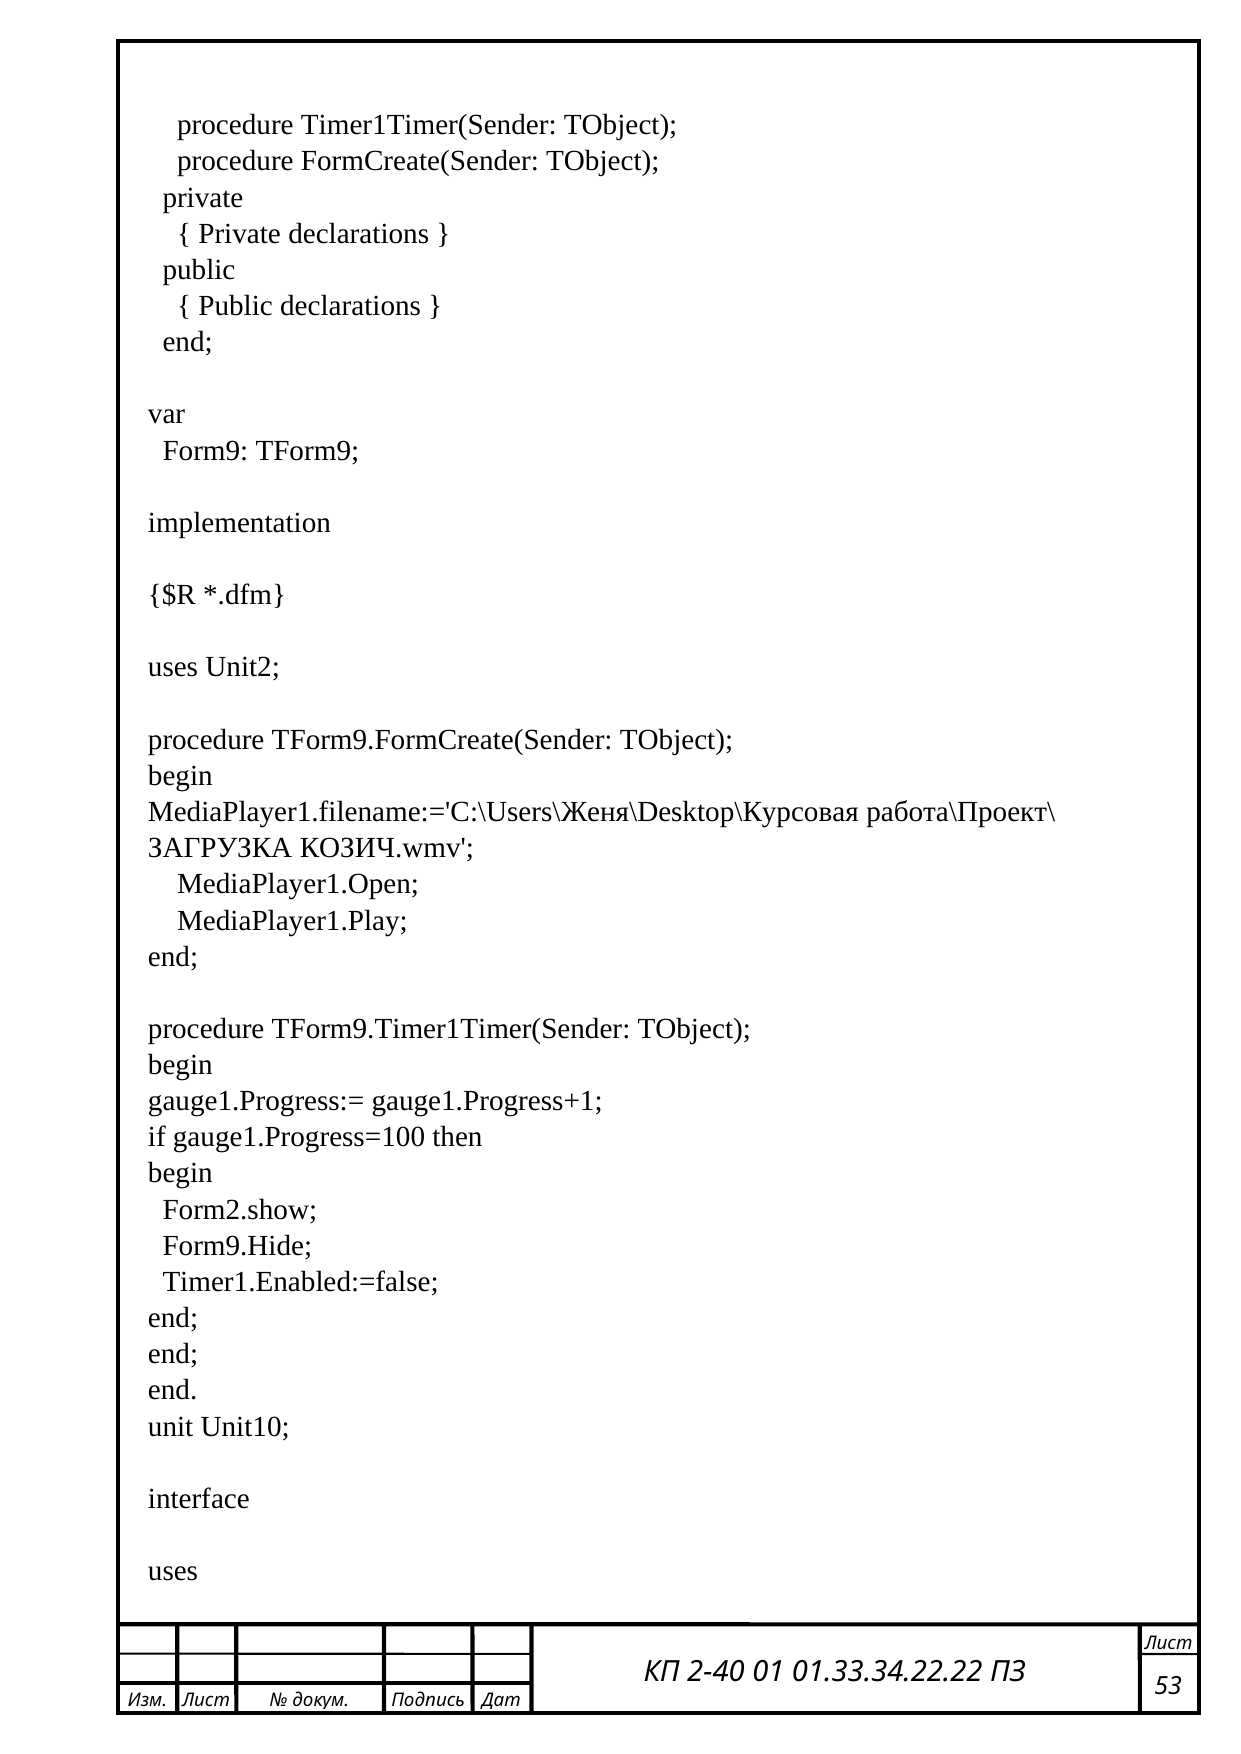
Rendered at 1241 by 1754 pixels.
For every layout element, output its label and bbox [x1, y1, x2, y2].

text [148, 107, 1175, 1587]
